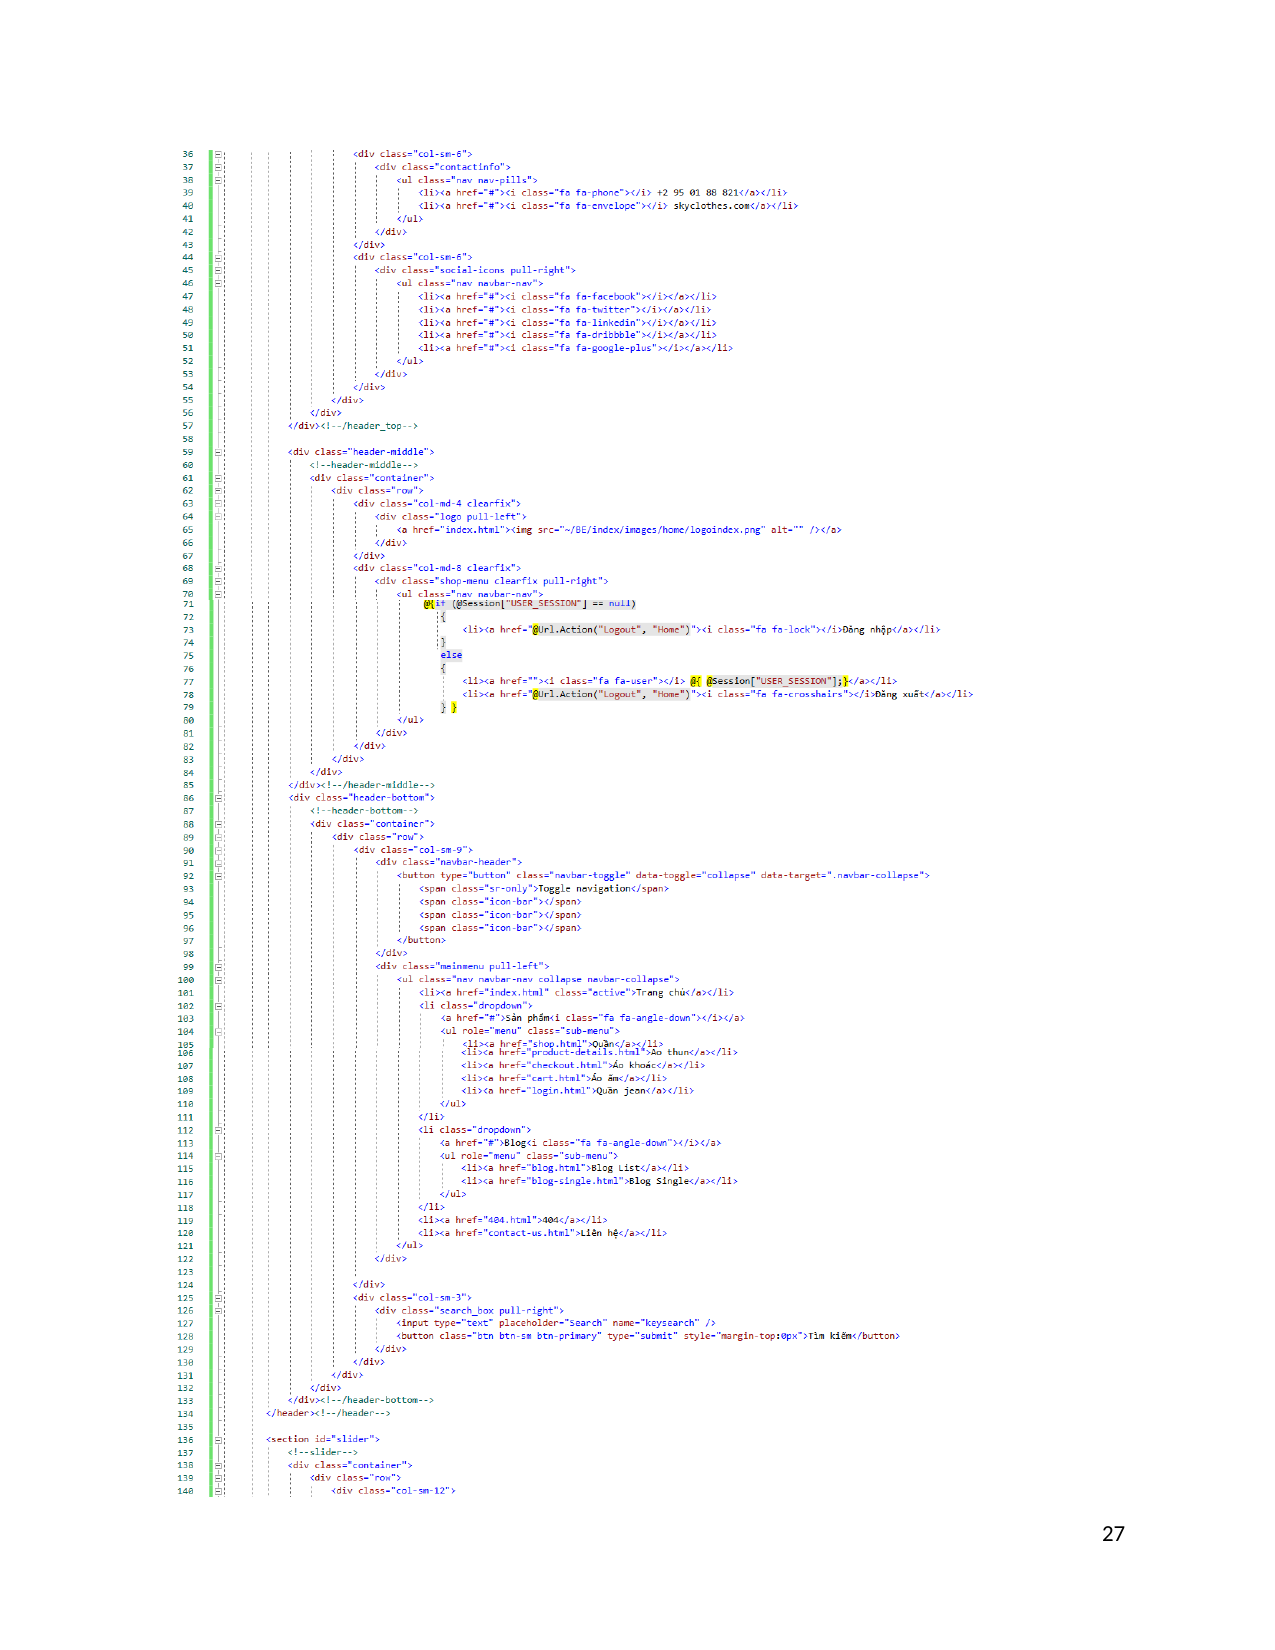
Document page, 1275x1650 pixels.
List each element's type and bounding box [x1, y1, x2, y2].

picture [168, 150, 1107, 1497]
